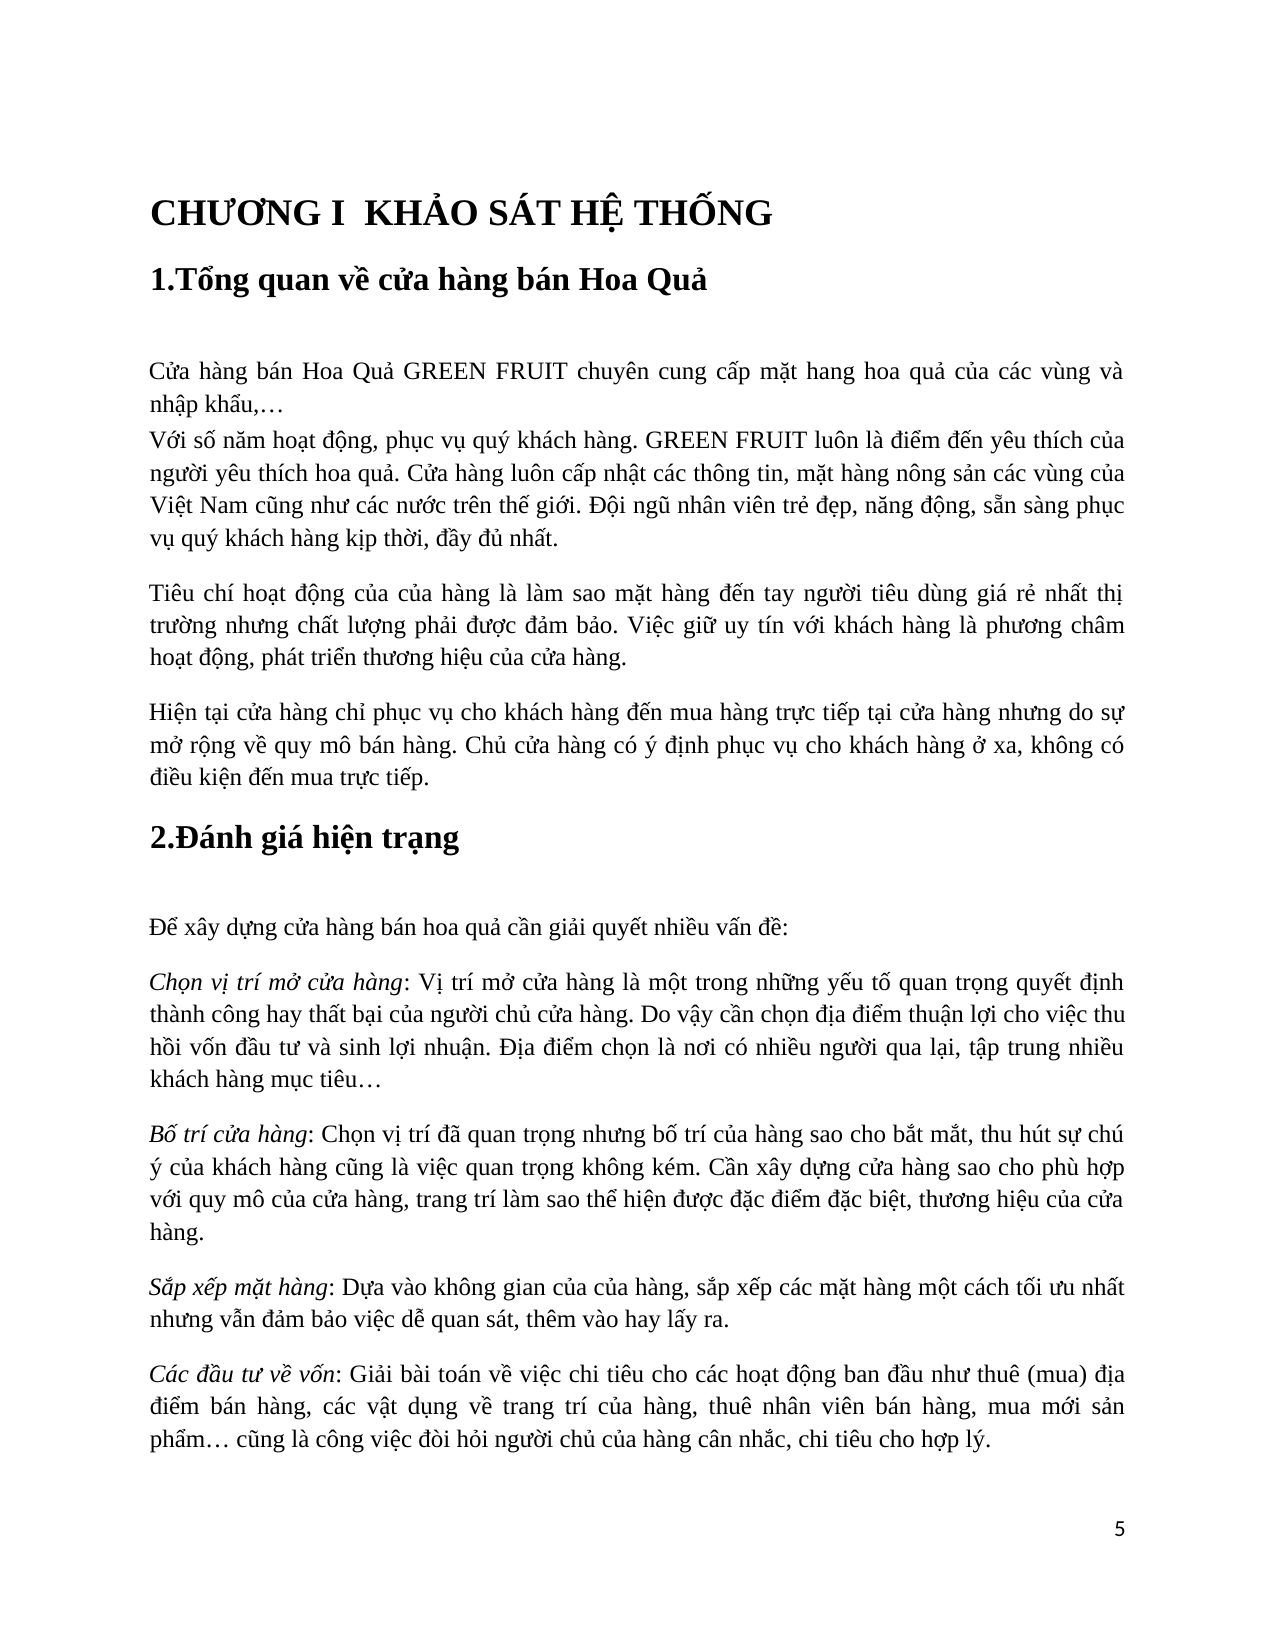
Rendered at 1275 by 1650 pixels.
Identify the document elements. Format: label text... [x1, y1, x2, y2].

text 1.Tổng quan về cửa hàng bán Hoa Quả [150, 259, 1125, 297]
text Hiện tại cửa hàng chỉ phục vụ cho khách hàng đến mua hàng trực tiếp tại cửa hàng nhưng do sự mở rộng về quy mô bán hàng. Chủ cửa hàng có ý định phục vụ cho khách hàng ở xa, không có điều kiện đến mua trực tiếp. [148, 697, 1126, 791]
text Sắp xếp mặt hàng: Dựa vào không gian của của hàng, sắp xếp các mặt hàng một cách tối ưu nhất nhưng vẫn đảm bảo việc dễ quan sát, thêm vào hay lấy ra. [148, 1272, 1126, 1333]
text Tiêu chí hoạt động của của hàng là làm sao mặt hàng đến tay người tiêu dùng giá rẻ nhất thị trường nhưng chất lượng phải được đảm bảo. Việc giữ uy tín với khách hàng là phương châm hoạt động, phát triển thương hiệu của cửa hàng. [148, 578, 1126, 671]
text Để xây dựng cửa hàng bán hoa quả cần giải quyết nhiều vấn đề: [148, 912, 1126, 941]
text Chọn vị trí mở cửa hàng: Vị trí mở cửa hàng là một trong những yếu tố quan trọng quyết định thành công hay thất bại của người chủ cửa hàng. Do vậy cần chọn địa điểm thuận lợi cho việc thu hồi vốn đầu tư và sinh lợi nhuận. Địa điểm chọn là nơi có nhiều người qua lại, tập trung nhiều khách hàng mục tiêu… [148, 967, 1126, 1093]
text Với số năm hoạt động, phục vụ quý khách hàng. GREEN FRUIT luôn là điểm đến yêu thích của người yêu thích hoa quả. Cửa hàng luôn cấp nhật các thông tin, mặt hàng nông sản các vùng của Việt Nam cũng như các nước trên thế giới. Đội ngũ nhân viên trẻ đẹp, năng động, sẵn sàng phục vụ quý khách hàng kịp thời, đầy đủ nhất. [148, 426, 1126, 551]
text Bố trí cửa hàng: Chọn vị trí đã quan trọng nhưng bố trí của hàng sao cho bắt mắt, thu hút sự chú ý của khách hàng cũng là việc quan trọng không kém. Cần xây dựng cửa hàng sao cho phù hợp với quy mô của cửa hàng, trang trí làm sao thể hiện được đặc điểm đặc biệt, thương hiệu của cửa hàng. [148, 1119, 1126, 1245]
text 2.Đánh giá hiện trạng [150, 817, 1125, 856]
text CHƯƠNG I KHẢO SÁT HỆ THỐNG [150, 190, 1125, 233]
text Các đầu tư về vốn: Giải bài toán về việc chi tiêu cho các hoạt động ban đầu như thuê (mua) địa điểm bán hàng, các vật dụng về trang trí của hàng, thuê nhân viên bán hàng, mua mới sản phẩm… cũng là công việc đòi hỏi người chủ của hàng cân nhắc, chi tiêu cho hợp lý. [148, 1359, 1126, 1452]
text Cửa hàng bán Hoa Quả GREEN FRUIT chuyên cung cấp mặt hang hoa quả của các vùng và nhập khẩu,… [148, 356, 1126, 418]
